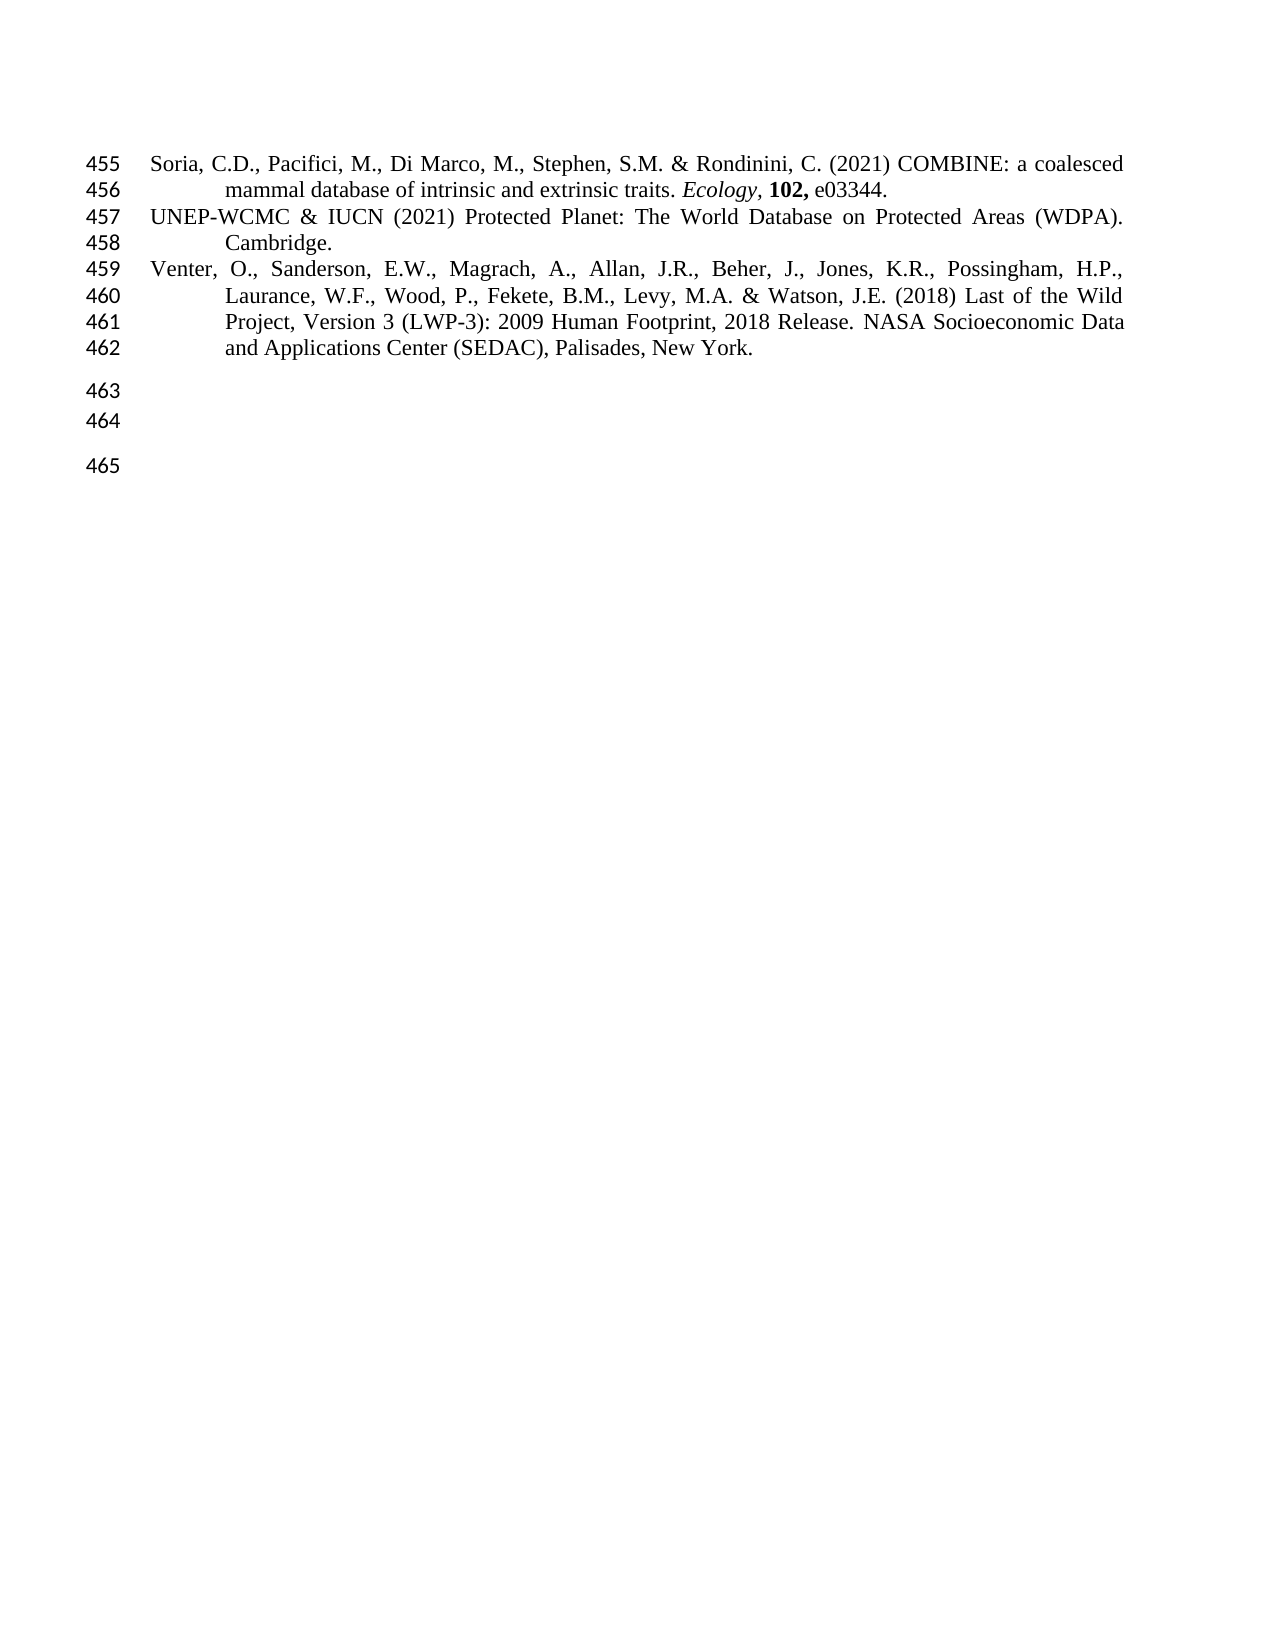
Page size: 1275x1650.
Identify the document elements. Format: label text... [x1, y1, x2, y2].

text Venter, O., Sanderson, E.W., Magrach, A., Allan, J.R., Beher, J., Jones, K.R., Possingham, H.P., Laurance, W.F., Wood, P., Fekete, B.M., Levy, M.A. & Watson, J.E. (2018) Last of the Wild Project, Version 3 (LWP-3): 2009 Human Footprint, 2018 Release. NASA Socioeconomic Data and Applications Center (SEDAC), Palisades, New York. [150, 255, 1125, 361]
text Soria, C.D., Pacifici, M., Di Marco, M., Stephen, S.M. & Rondinini, C. (2021) COMBINE: a coalesced mammal database of intrinsic and extrinsic traits. Ecology, 102, e03344. [150, 150, 1125, 203]
text UNEP-WCMC & IUCN (2021) Protected Planet: The World Database on Protected Areas (WDPA). Cambridge. [150, 203, 1125, 255]
